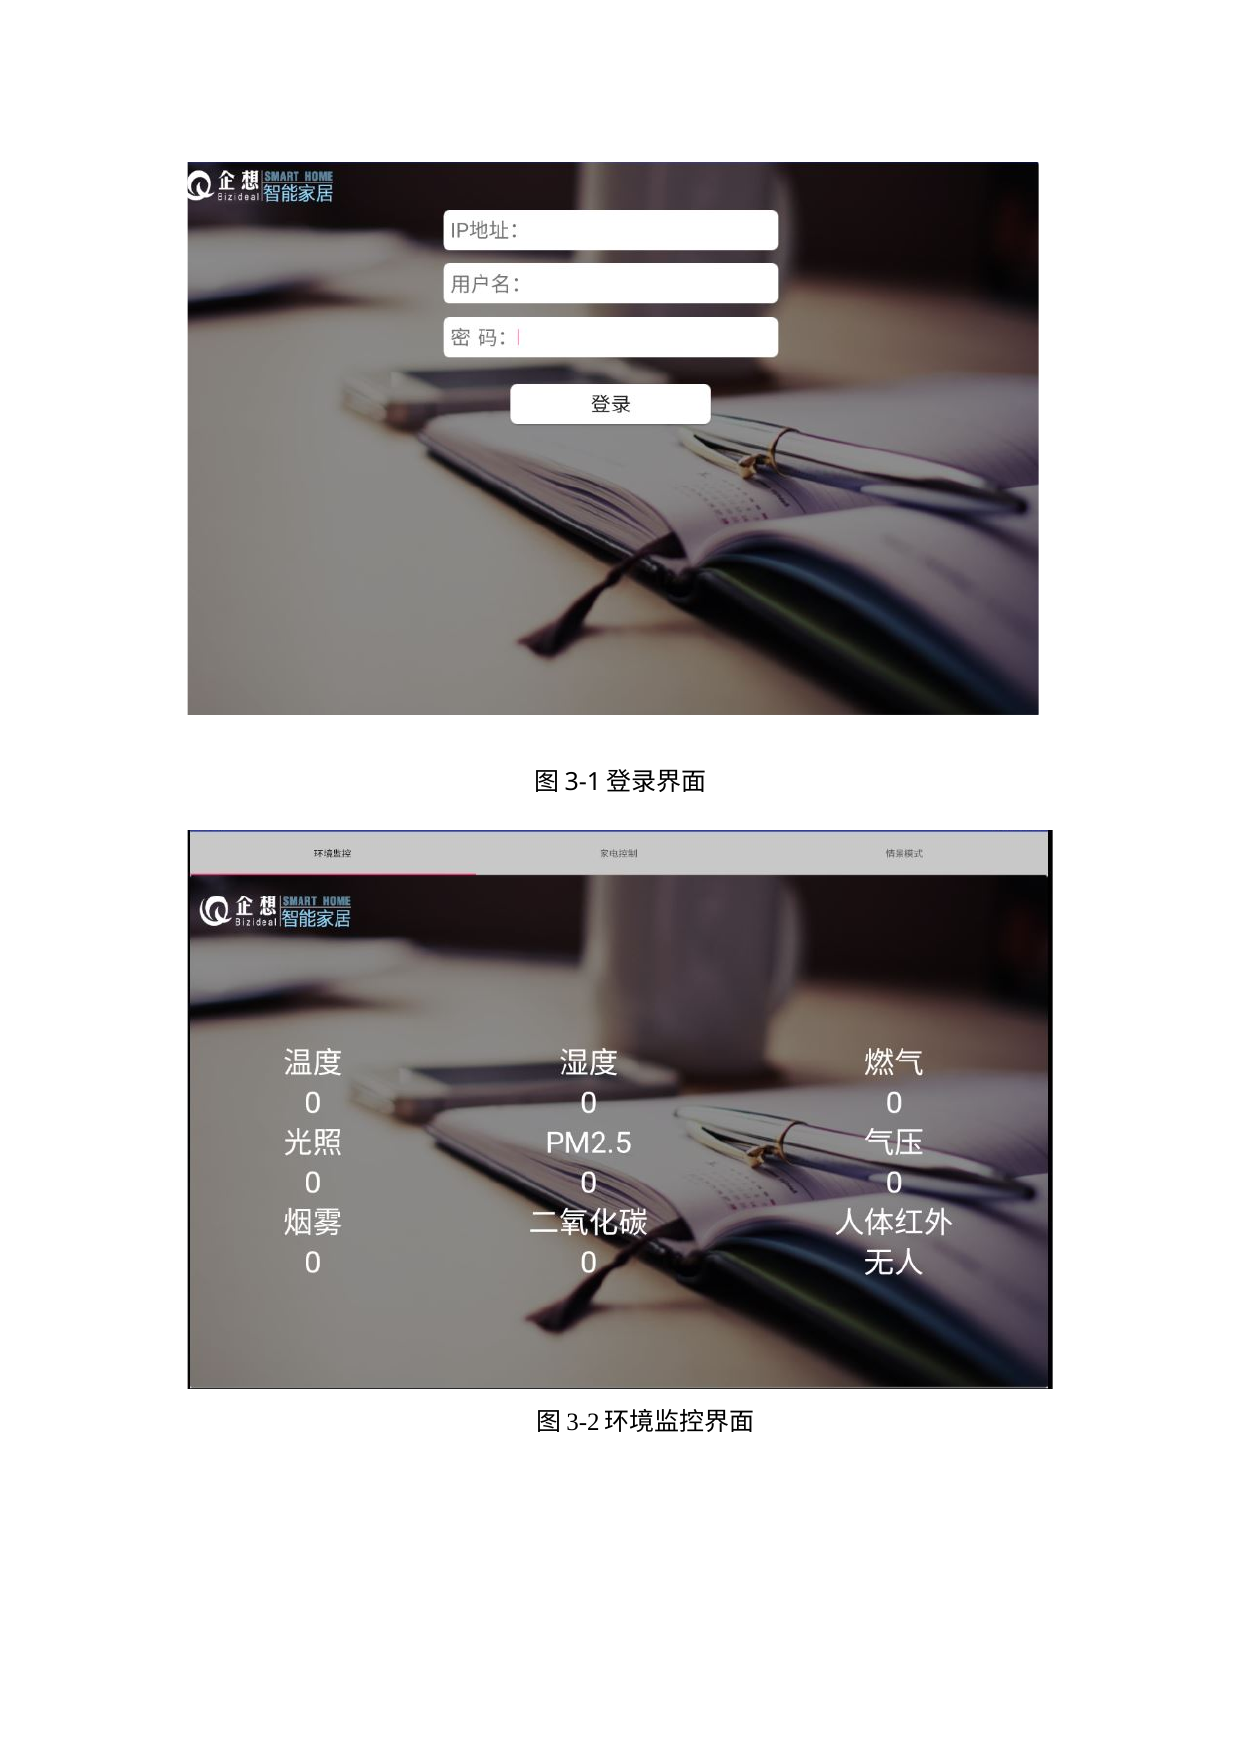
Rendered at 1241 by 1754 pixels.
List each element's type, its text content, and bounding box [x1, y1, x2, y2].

picture [187, 830, 1053, 1389]
text 图3-2环境监控界面 [187, 1401, 1053, 1437]
text 图3-1登录界面 [187, 747, 1053, 812]
picture [187, 162, 1039, 715]
